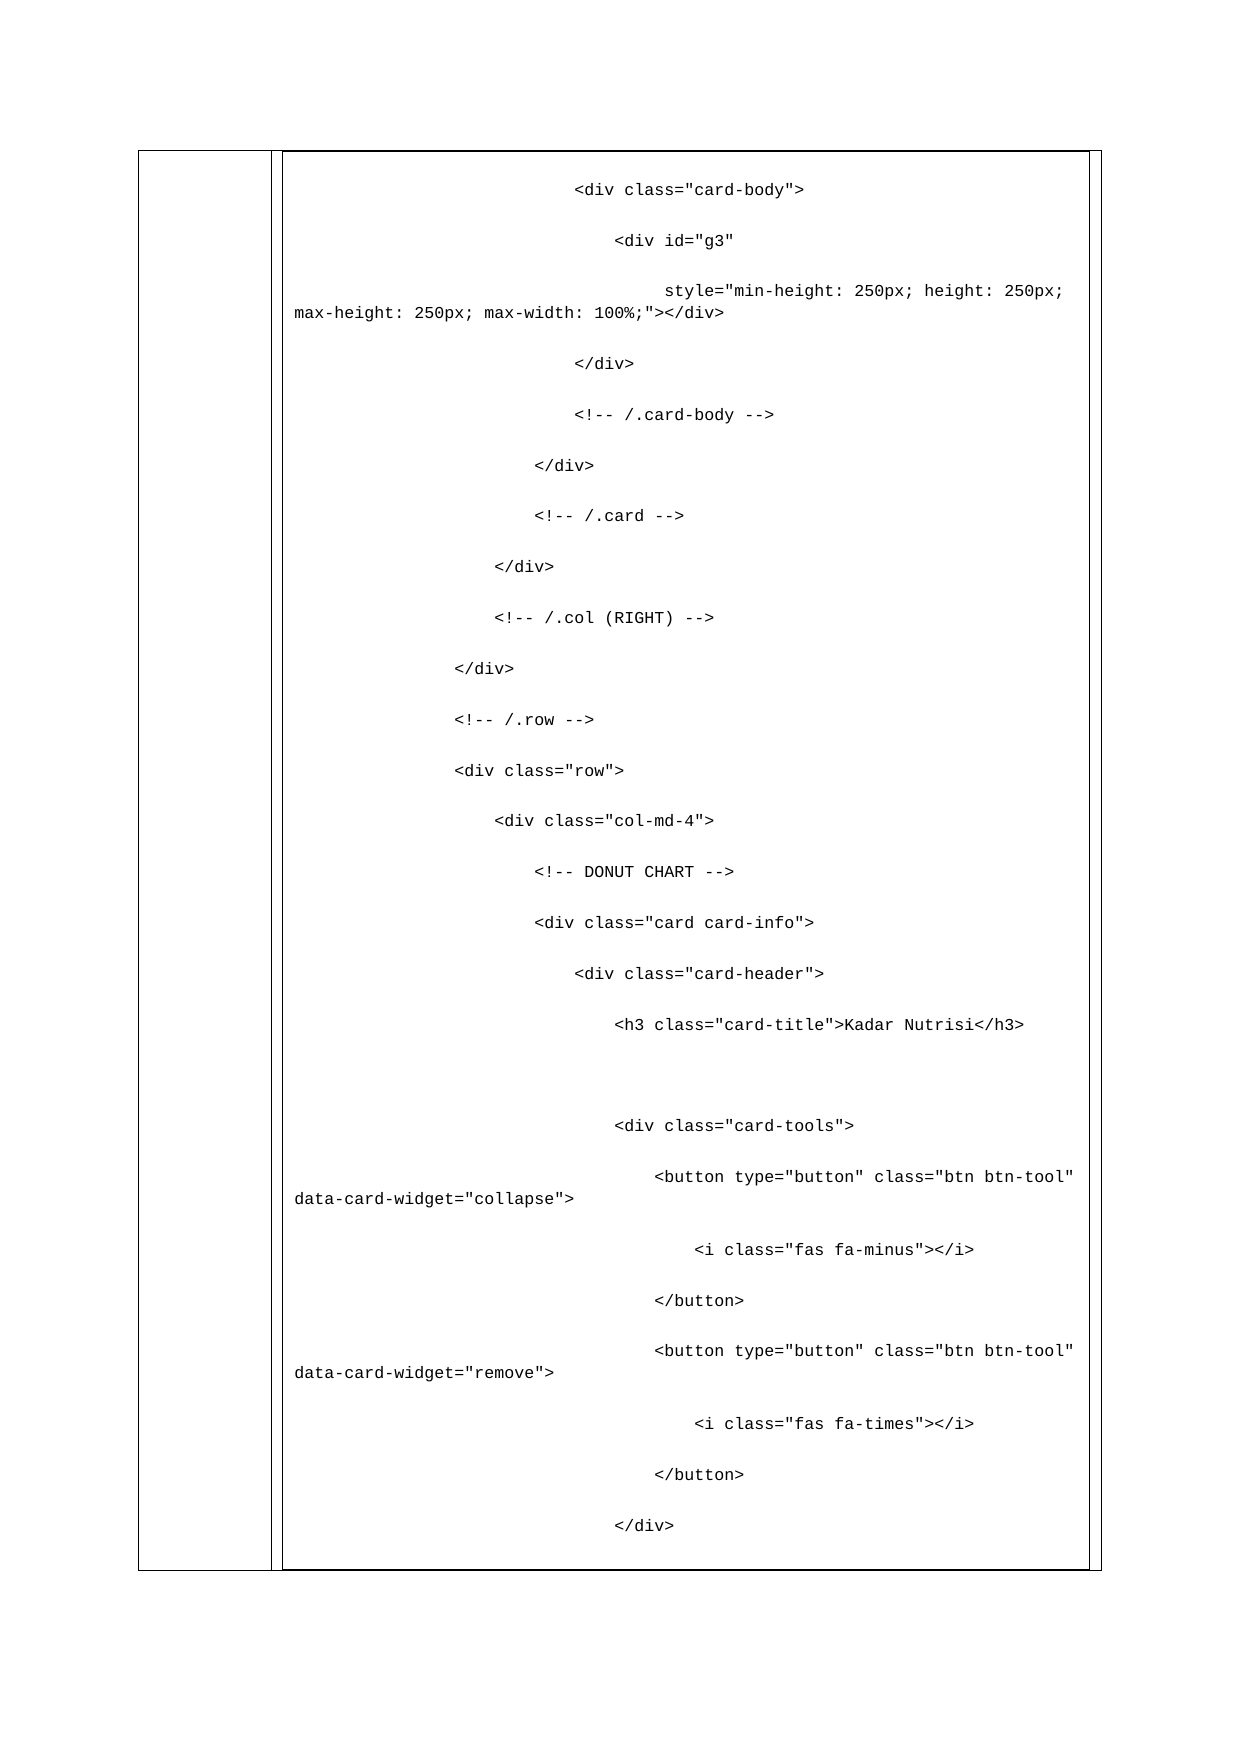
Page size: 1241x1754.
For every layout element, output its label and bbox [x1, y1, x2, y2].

table_cell [283, 152, 1089, 1569]
table_cell [272, 151, 282, 1570]
table_cell [1090, 151, 1101, 1570]
table_cell [139, 151, 271, 1570]
